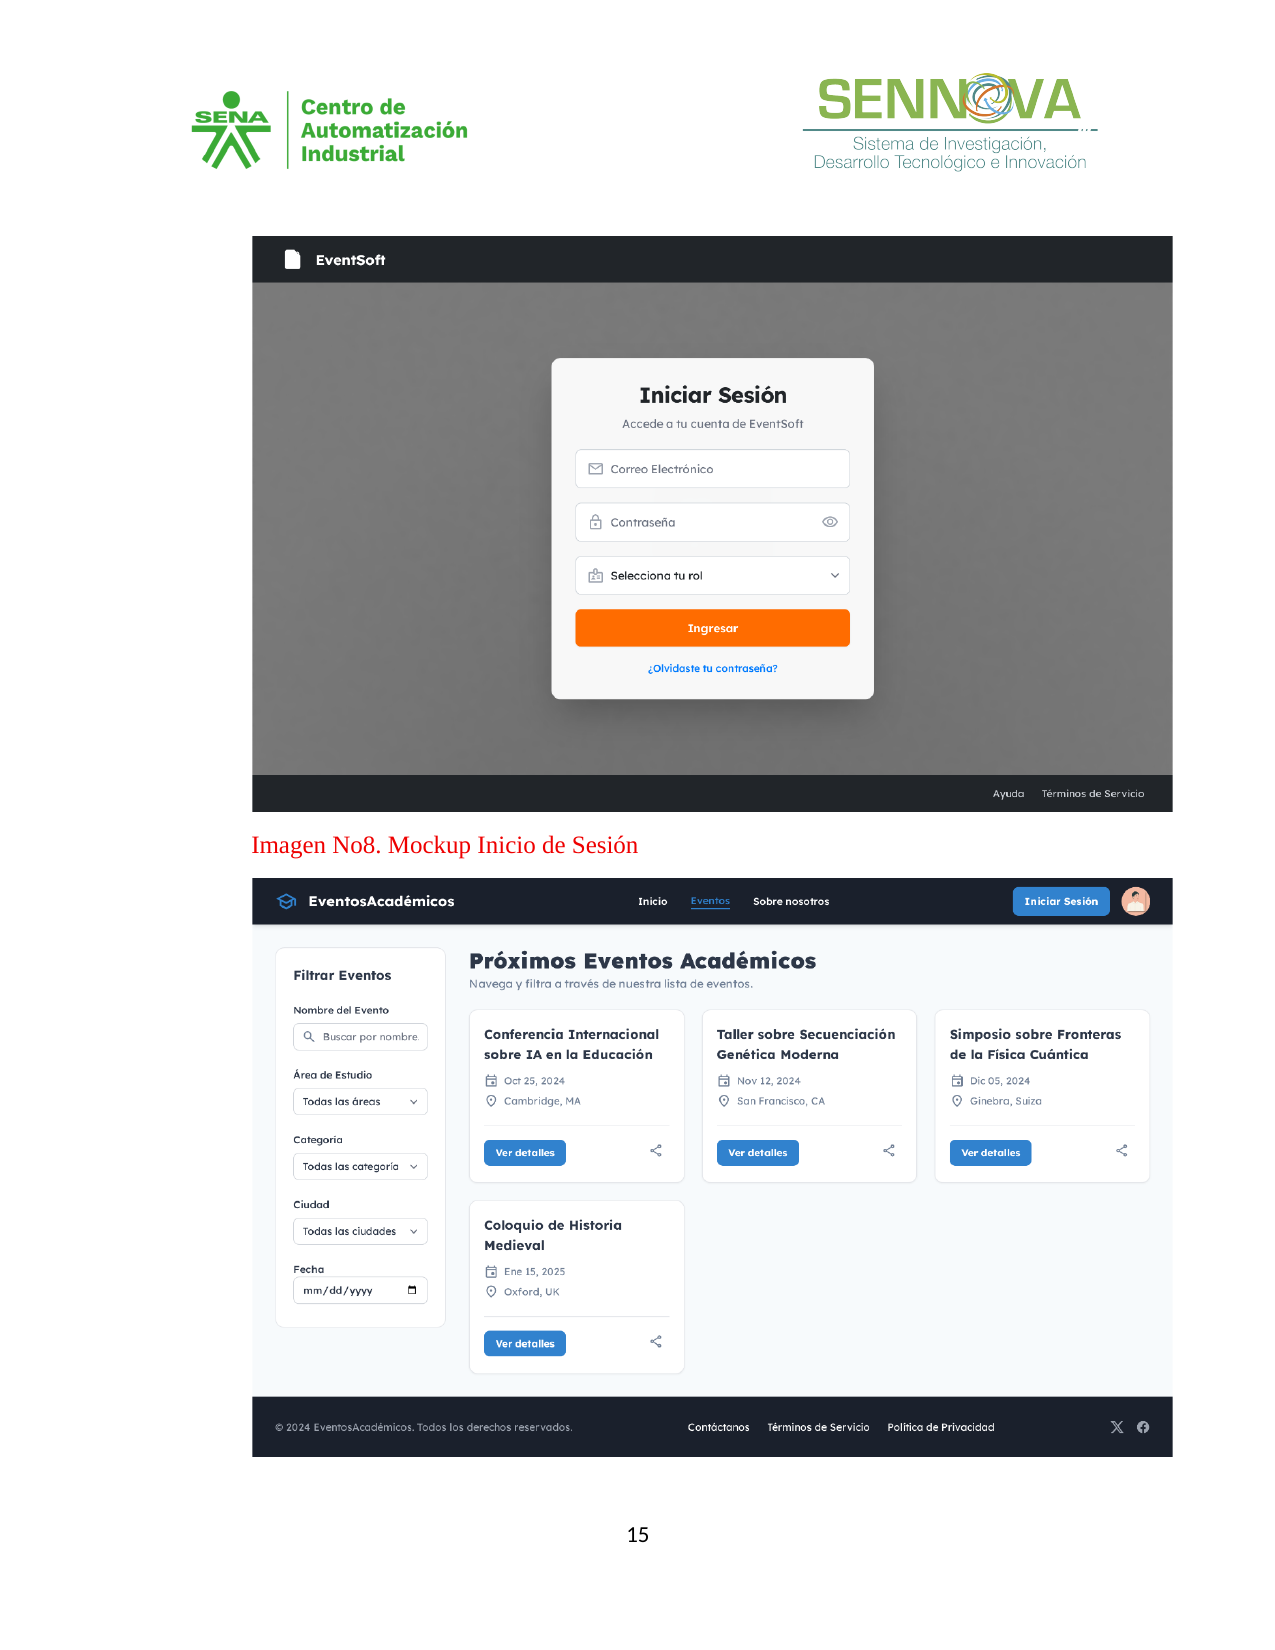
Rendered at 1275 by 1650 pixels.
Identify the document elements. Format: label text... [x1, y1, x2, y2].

picture [802, 73, 1098, 174]
picture [252, 236, 1173, 812]
picture [252, 878, 1173, 1457]
text Imagen No8. Mockup Inicio de Sesión [251, 831, 1098, 859]
picture [177, 78, 478, 174]
